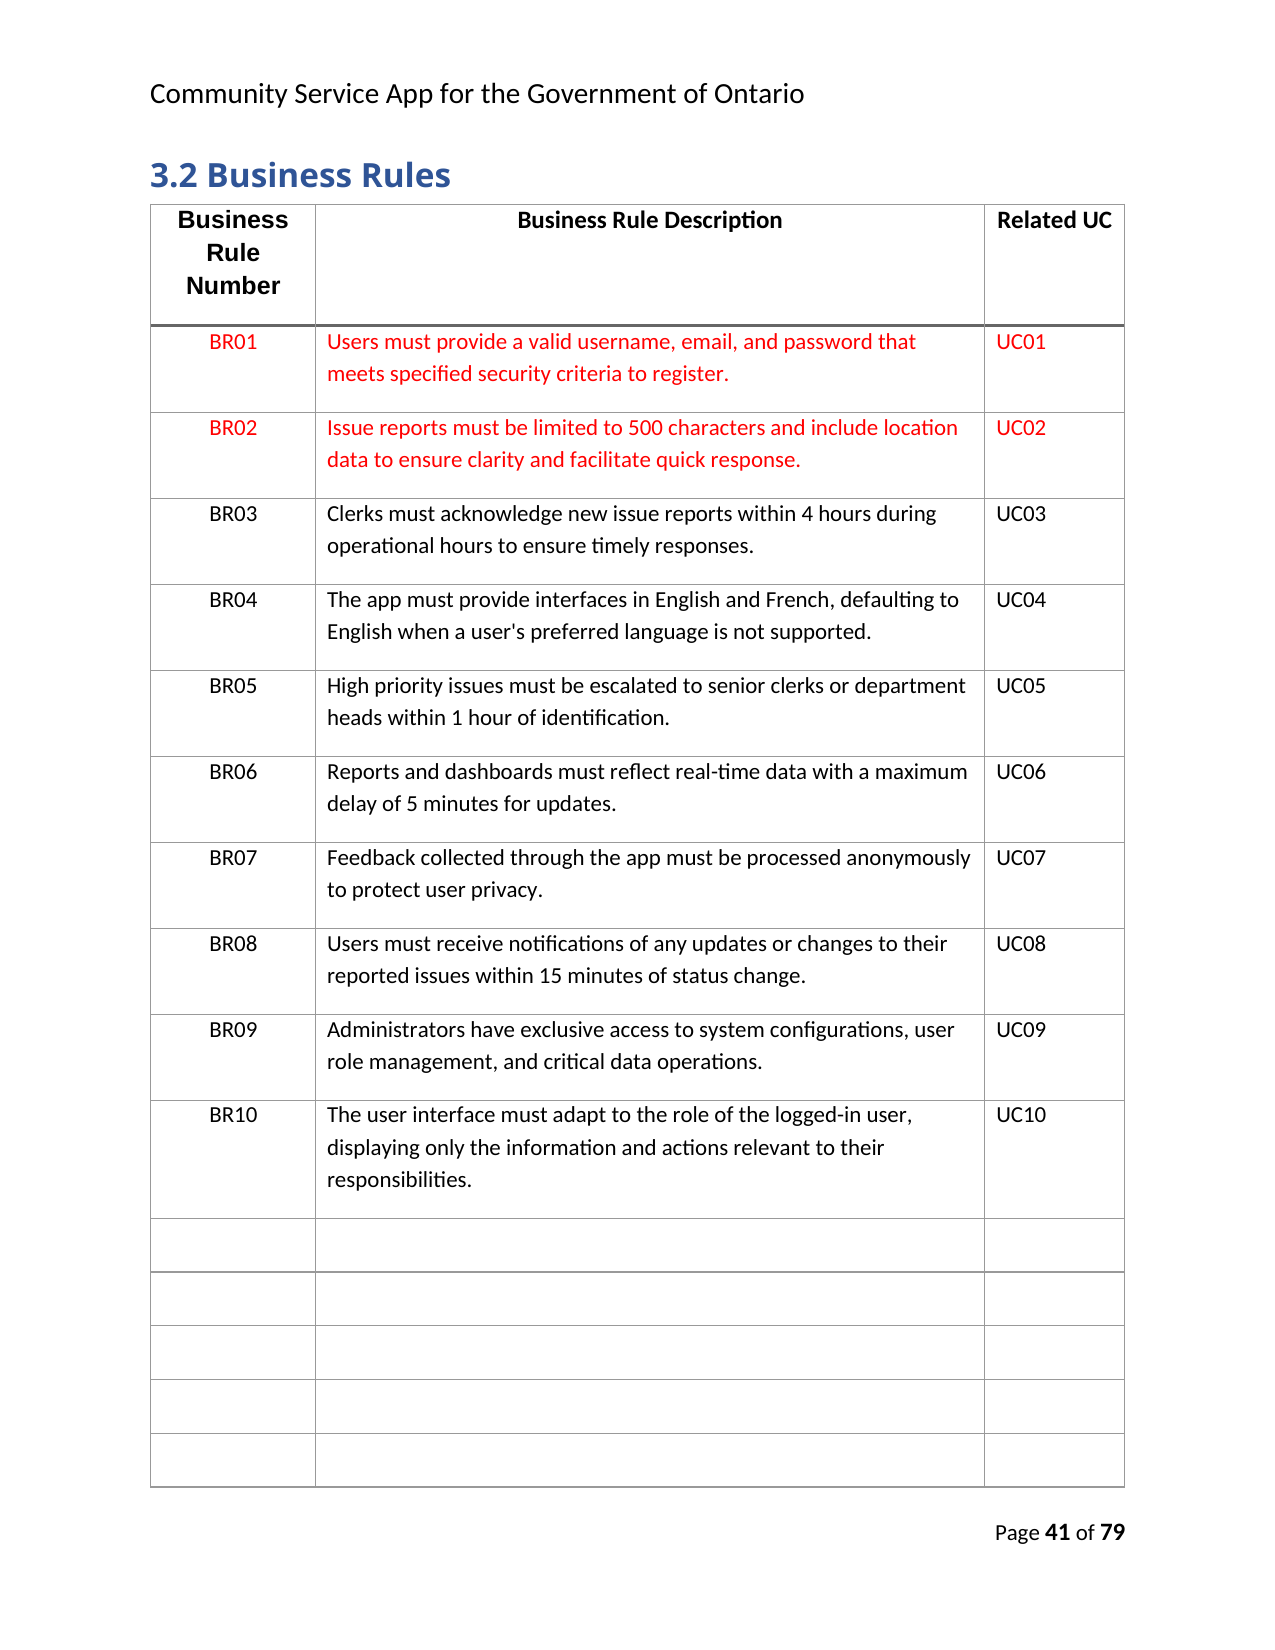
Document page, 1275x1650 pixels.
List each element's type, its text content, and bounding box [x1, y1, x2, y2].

table_cell BR06 [151, 757, 315, 842]
subtitle 3.2 Business Rules [150, 151, 1125, 197]
table_cell BR02 [151, 413, 315, 498]
table_cell UC10 [985, 1101, 1124, 1218]
table_cell UC01 [985, 327, 1124, 412]
table_cell BR04 [151, 585, 315, 670]
table_cell [151, 1326, 315, 1379]
table_cell [985, 1219, 1124, 1271]
table_cell UC08 [985, 929, 1124, 1014]
table_cell Users must receive notifications of any updates or changes to their reported issues within 15 minutes of status change. [316, 929, 984, 1014]
table_cell [316, 1380, 984, 1433]
table_cell [316, 1219, 984, 1271]
table_cell [316, 1326, 984, 1379]
table_cell Clerks must acknowledge new issue reports within 4 hours during operational hours to ensure timely responses. [316, 499, 984, 584]
table_cell UC09 [985, 1015, 1124, 1099]
table_header Related UC [985, 205, 1124, 324]
table_cell [985, 1273, 1124, 1325]
table_cell BR01 [151, 327, 315, 412]
table_cell [151, 1273, 315, 1325]
table_header Business Rule Number [151, 205, 315, 324]
table_cell [316, 1434, 984, 1486]
table_cell [316, 1273, 984, 1325]
table_cell The user interface must adapt to the role of the logged-in user, displaying only the information and actions relevant to their responsibilities. [316, 1101, 984, 1218]
table_cell Feedback collected through the app must be processed anonymously to protect user privacy. [316, 843, 984, 928]
table_cell High priority issues must be escalated to senior clerks or department heads within 1 hour of identification. [316, 671, 984, 756]
table_cell Administrators have exclusive access to system configurations, user role management, and critical data operations. [316, 1015, 984, 1099]
table_cell [151, 1434, 315, 1486]
table_cell UC03 [985, 499, 1124, 584]
table_cell UC07 [985, 843, 1124, 928]
table_header Business Rule Description [316, 205, 984, 324]
table_cell UC04 [985, 585, 1124, 670]
table_cell [151, 1219, 315, 1271]
table_cell BR10 [151, 1101, 315, 1218]
table_cell UC02 [985, 413, 1124, 498]
table_cell BR07 [151, 843, 315, 928]
table_cell The app must provide interfaces in English and French, defaulting to English when a user's preferred language is not supported. [316, 585, 984, 670]
table_cell UC06 [985, 757, 1124, 842]
table_cell UC05 [985, 671, 1124, 756]
table_cell BR05 [151, 671, 315, 756]
table_cell [985, 1380, 1124, 1433]
table_cell BR09 [151, 1015, 315, 1099]
table_cell [985, 1326, 1124, 1379]
table_cell Reports and dashboards must reflect real-time data with a maximum delay of 5 minutes for updates. [316, 757, 984, 842]
table_cell Issue reports must be limited to 500 characters and include location data to ensure clarity and facilitate quick response. [316, 413, 984, 498]
table_cell BR08 [151, 929, 315, 1014]
table_cell [151, 1380, 315, 1433]
table_cell [985, 1434, 1124, 1486]
table_cell Users must provide a valid username, email, and password that meets specified security criteria to register. [316, 327, 984, 412]
table_cell BR03 [151, 499, 315, 584]
